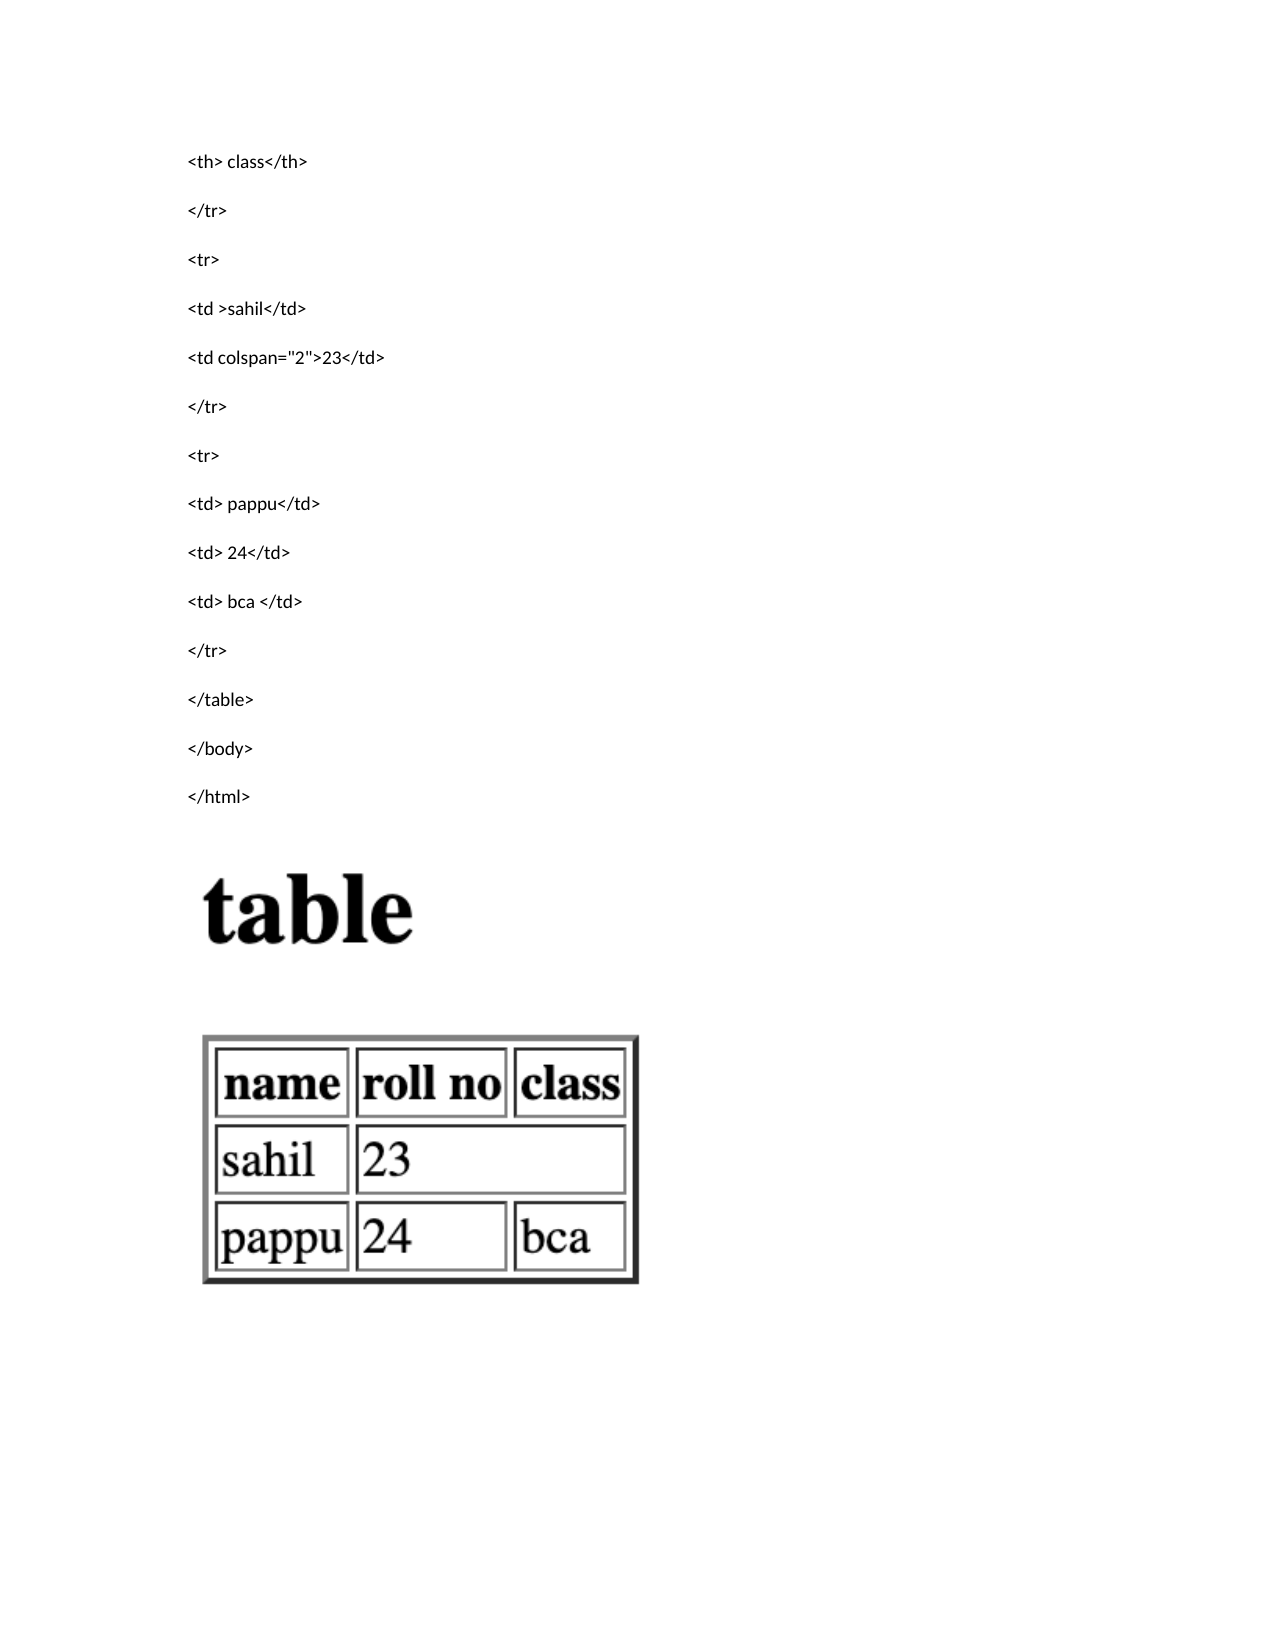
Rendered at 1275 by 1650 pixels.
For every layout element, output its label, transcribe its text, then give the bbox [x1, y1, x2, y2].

text </table> [187, 687, 1125, 728]
text <td> 24</td> [187, 541, 1125, 582]
text <td colspan="2">23</td> [187, 345, 1125, 386]
text <tr> [187, 248, 1125, 288]
text <td >sahil</td> [187, 297, 1125, 337]
text </body> [187, 736, 1125, 777]
picture [187, 833, 694, 1322]
text <tr> [187, 443, 1125, 484]
text <td> bca </td> [187, 590, 1125, 630]
text </tr> [187, 638, 1125, 679]
text </html> [187, 785, 1125, 826]
text <td> pappu</td> [187, 492, 1125, 533]
text </tr> [187, 394, 1125, 435]
text <th> class</th> [187, 150, 1125, 191]
text </tr> [187, 199, 1125, 239]
